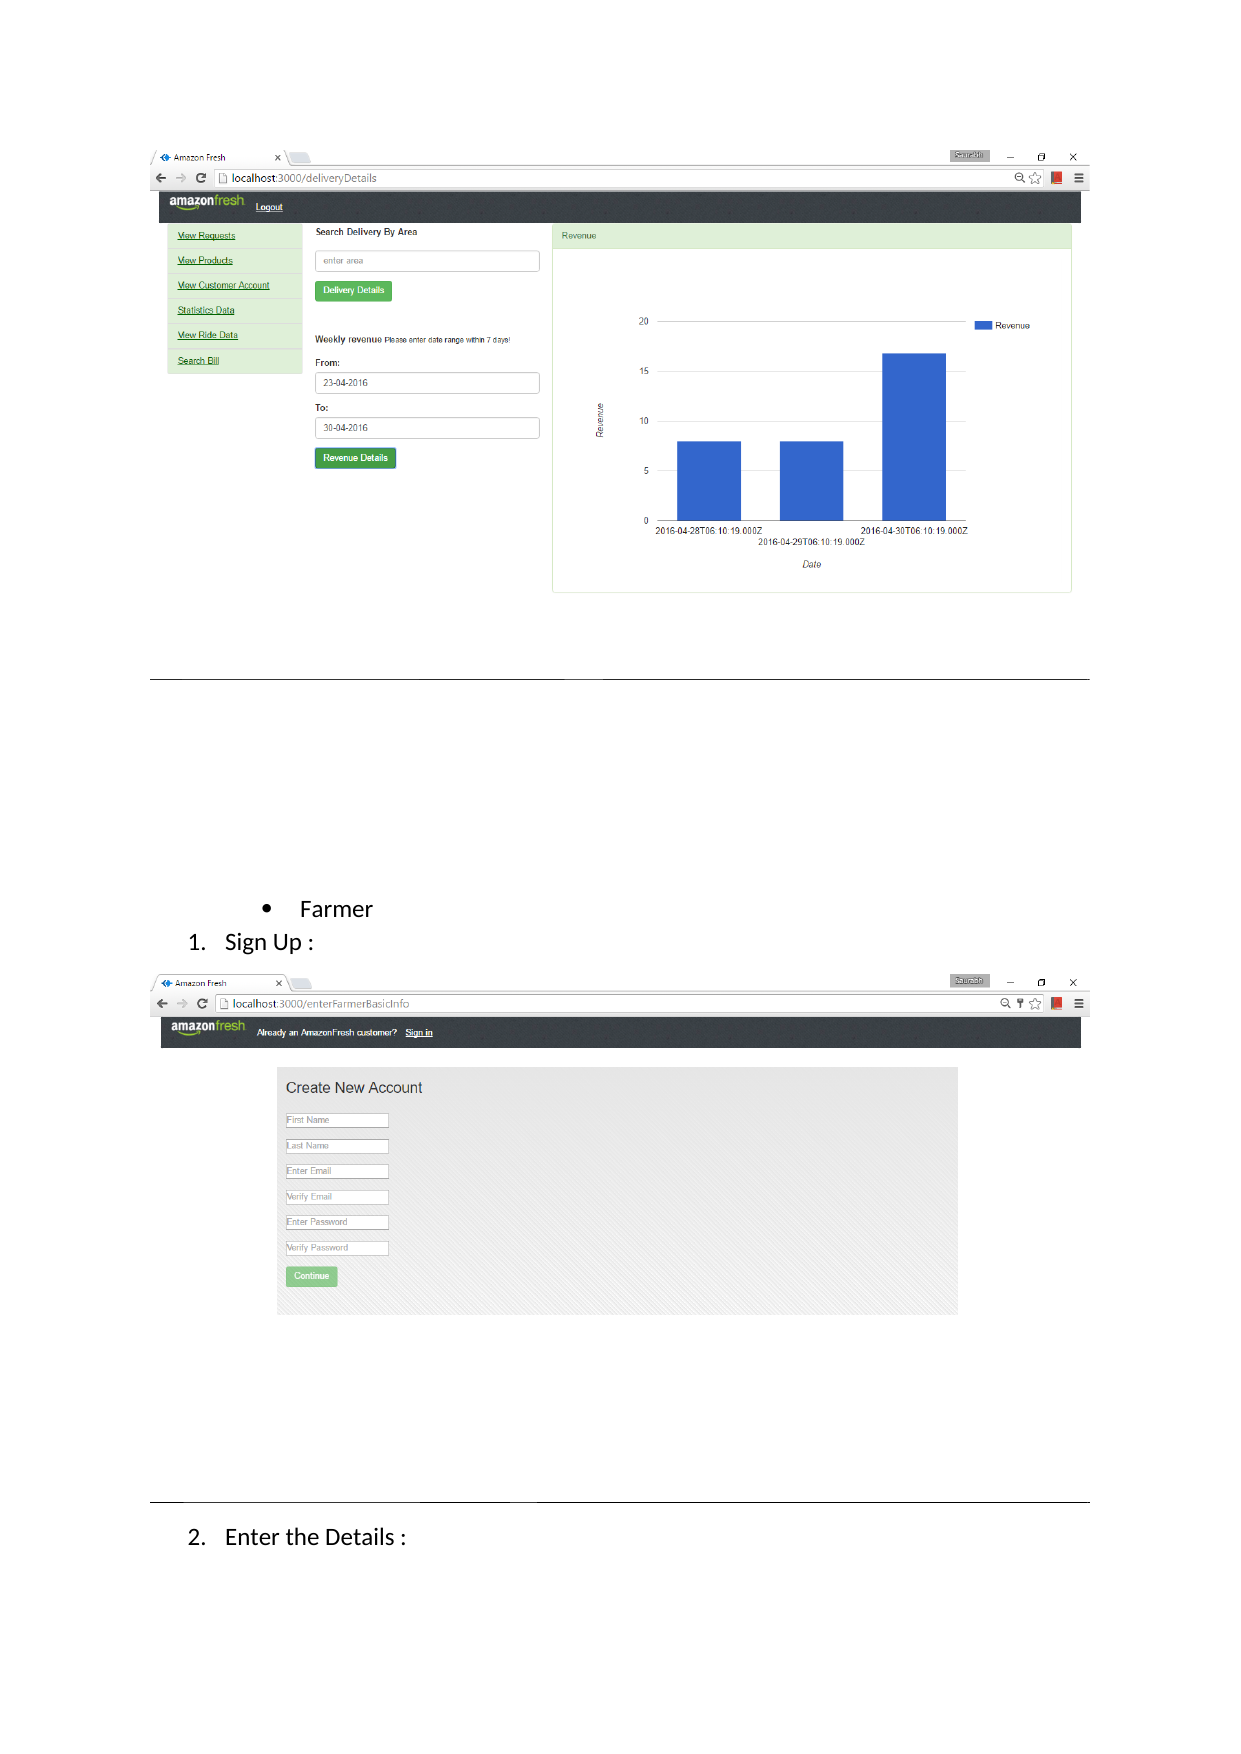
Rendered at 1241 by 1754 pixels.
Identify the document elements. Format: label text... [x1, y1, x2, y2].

list Farmer [262, 893, 1090, 924]
list Sign Up : [187, 926, 1090, 956]
picture [150, 150, 1090, 680]
picture [150, 974, 1090, 1503]
list Enter the Details : [187, 1521, 1090, 1552]
